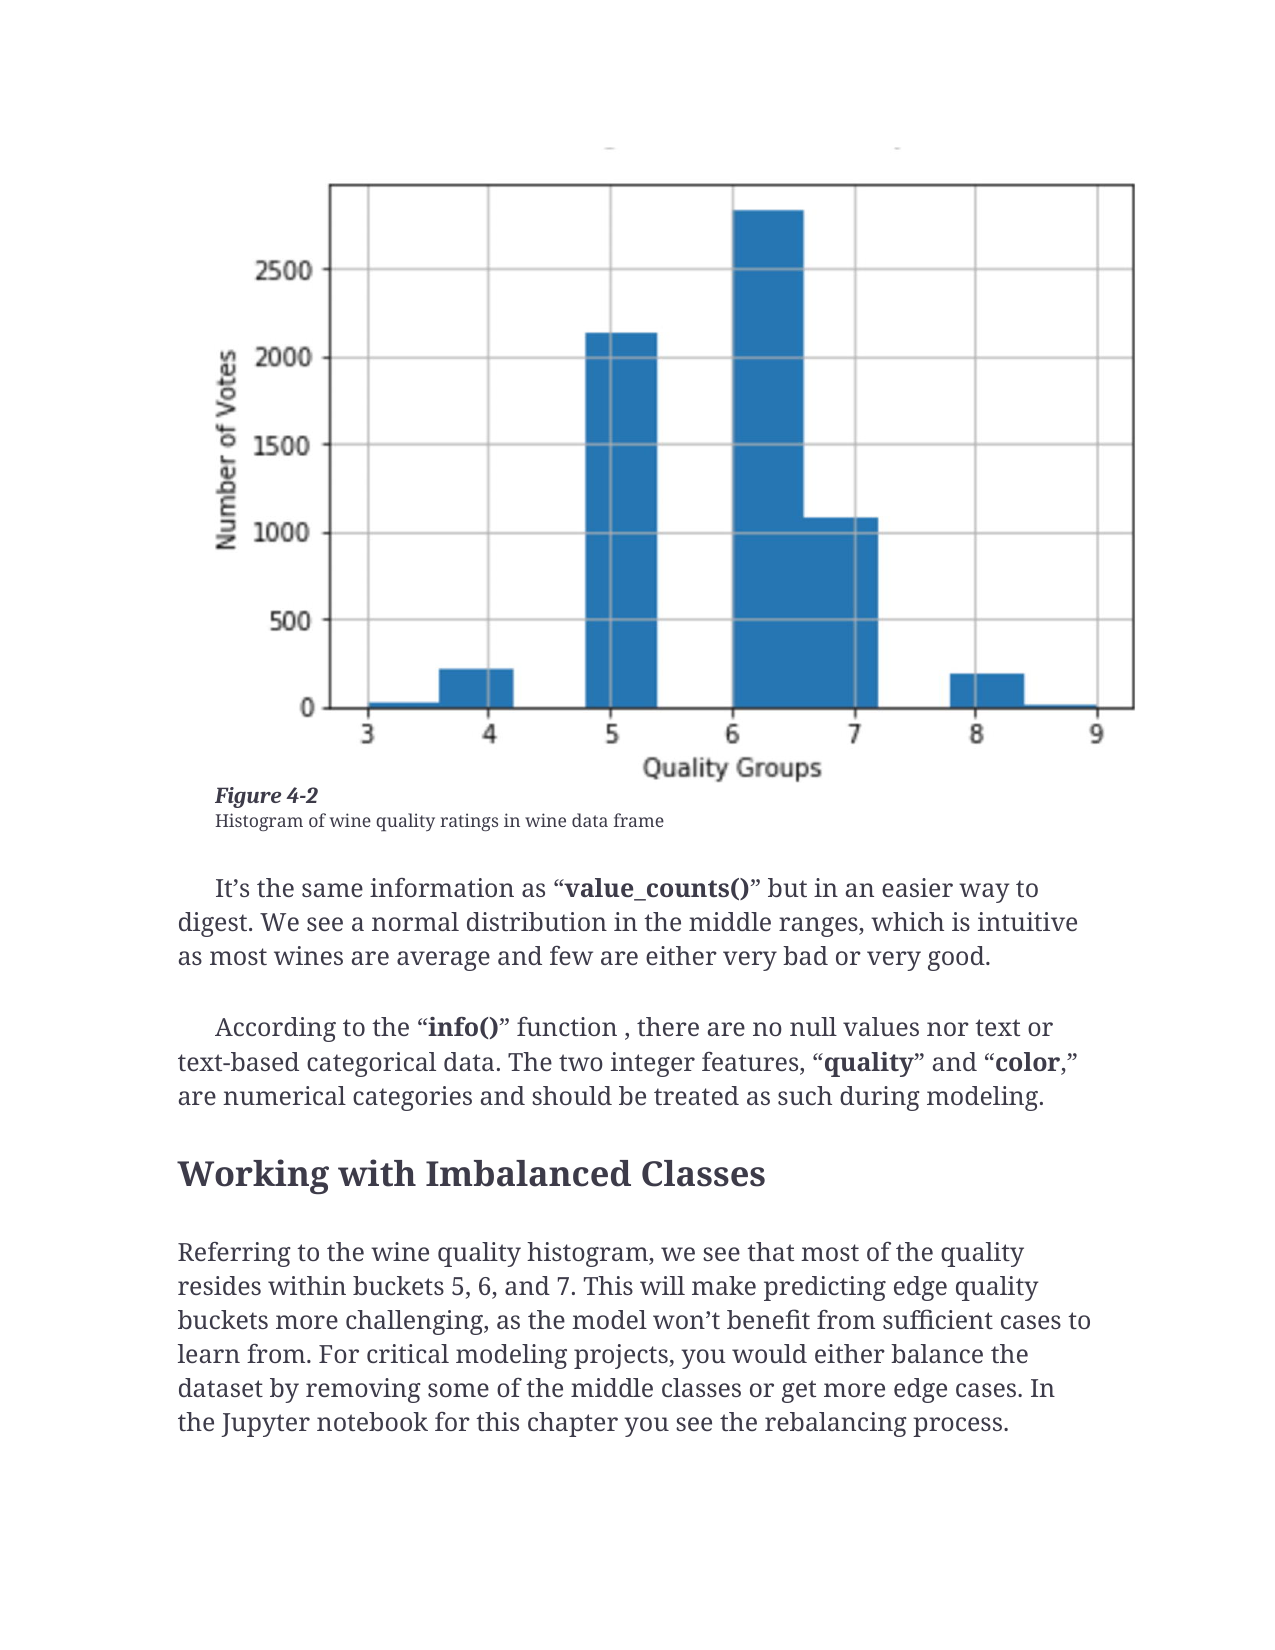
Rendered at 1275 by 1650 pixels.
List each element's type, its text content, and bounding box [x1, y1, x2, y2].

text Figure 4-2 [177, 782, 1098, 809]
picture [214, 147, 1136, 783]
text According to the “info()” function , there are no null values nor text or text-based categorical data. The two integer features, “quality” and “color,” are numerical categories and should be treated as such during modeling. [177, 1010, 1098, 1112]
text Working with Imbalanced Classes [177, 1150, 1098, 1197]
text It’s the same information as “value_counts()” but in an easier way to digest. We see a normal distribution in the middle ranges, which is intuitive as most wines are average and few are either very bad or very good. [177, 870, 1098, 973]
text Histogram of wine quality ratings in wine data frame [177, 809, 1098, 833]
text Referring to the wine quality histogram, we see that most of the quality resides within buckets 5, 6, and 7. This will make predicting edge quality buckets more challenging, as the model won’t benefit from sufficient cases to learn from. For critical modeling projects, you would either balance the dataset by removing some of the middle classes or get more edge cases. In the Jupyter notebook for this chapter you see the rebalancing process. [177, 1234, 1098, 1438]
